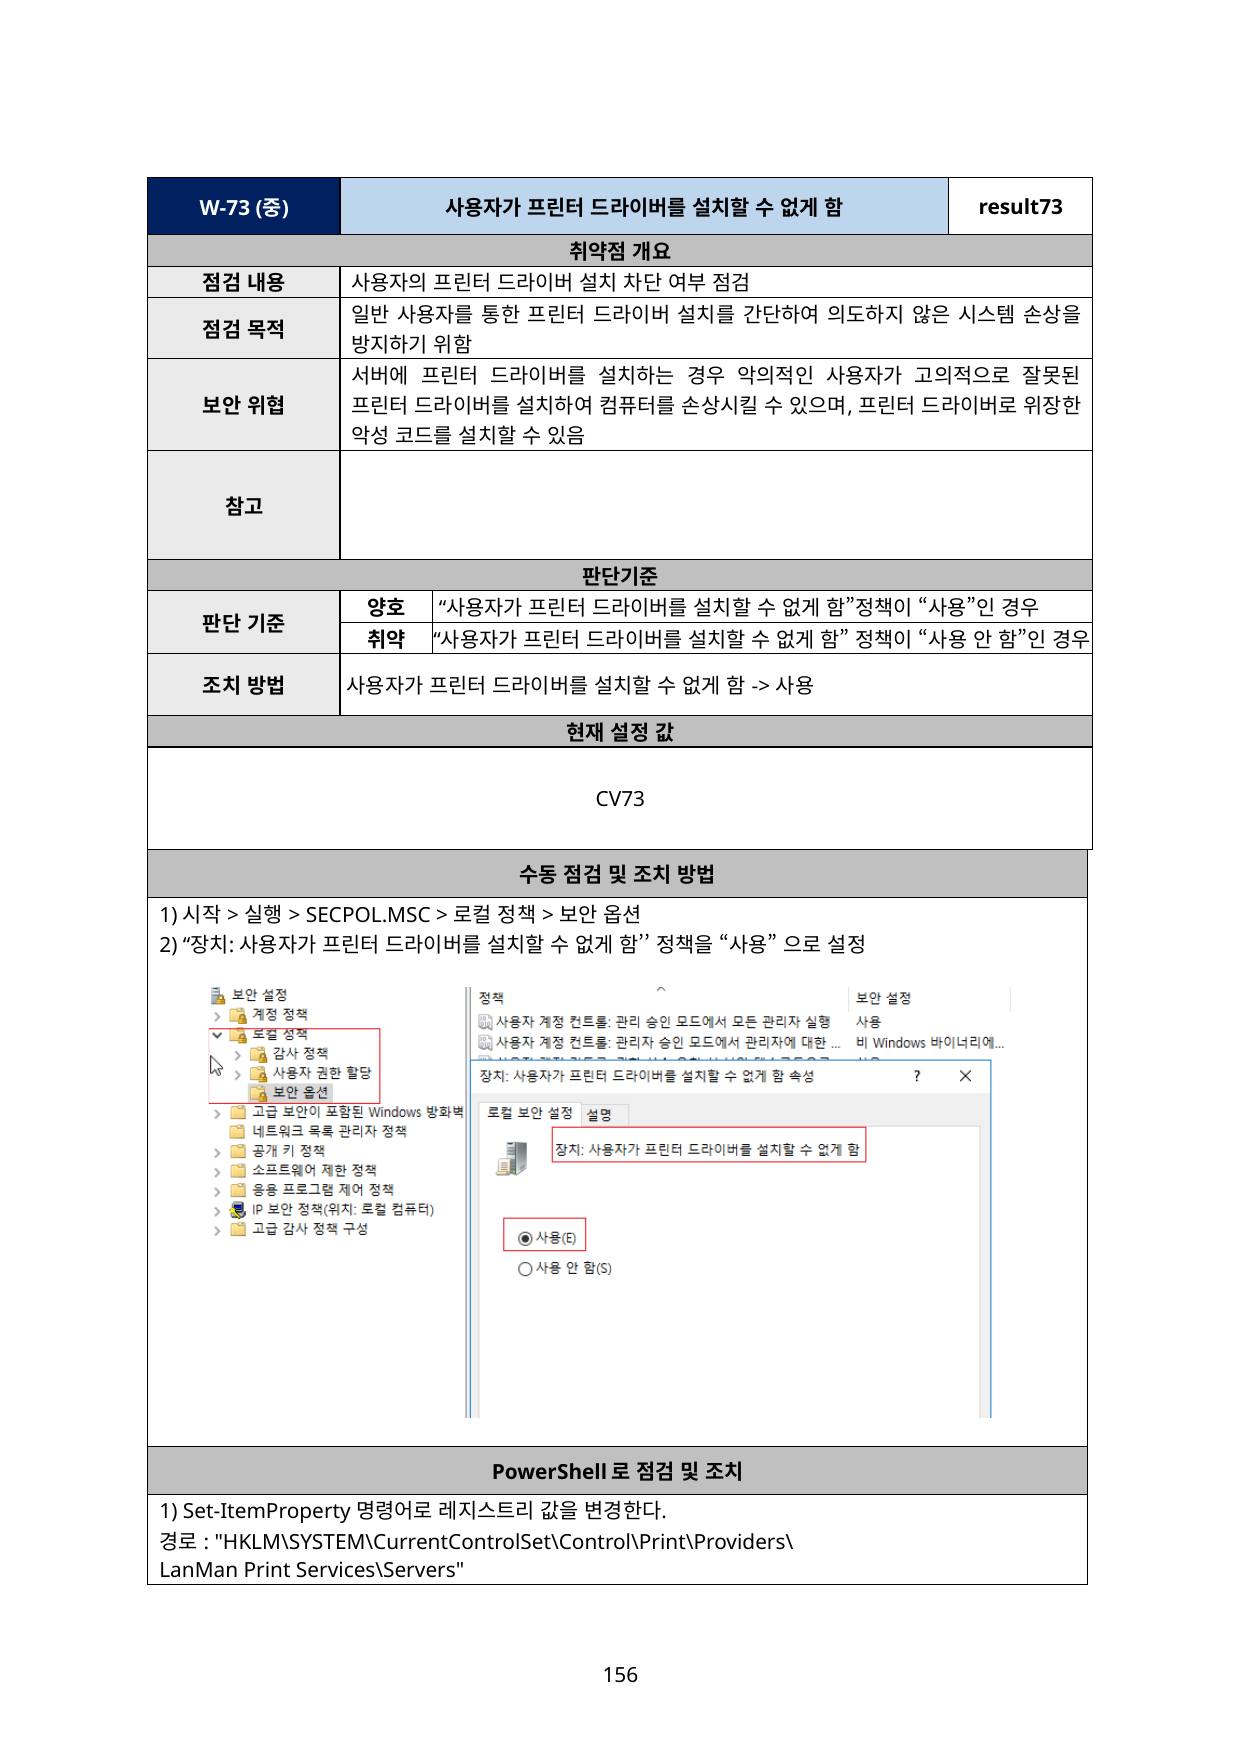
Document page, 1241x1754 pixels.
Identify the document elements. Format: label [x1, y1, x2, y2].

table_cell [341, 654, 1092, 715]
picture [208, 987, 1027, 1418]
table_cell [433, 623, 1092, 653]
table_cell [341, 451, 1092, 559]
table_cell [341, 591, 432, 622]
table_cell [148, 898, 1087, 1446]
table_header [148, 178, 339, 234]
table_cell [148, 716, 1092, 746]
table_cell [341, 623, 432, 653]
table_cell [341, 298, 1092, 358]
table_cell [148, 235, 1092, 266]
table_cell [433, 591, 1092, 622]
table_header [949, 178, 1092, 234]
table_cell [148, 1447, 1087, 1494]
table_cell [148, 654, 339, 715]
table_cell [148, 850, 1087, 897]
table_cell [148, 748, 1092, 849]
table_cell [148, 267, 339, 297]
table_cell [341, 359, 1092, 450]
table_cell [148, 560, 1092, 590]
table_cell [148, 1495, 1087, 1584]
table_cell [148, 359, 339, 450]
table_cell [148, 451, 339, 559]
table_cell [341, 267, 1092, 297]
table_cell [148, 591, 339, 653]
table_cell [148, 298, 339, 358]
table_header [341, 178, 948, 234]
